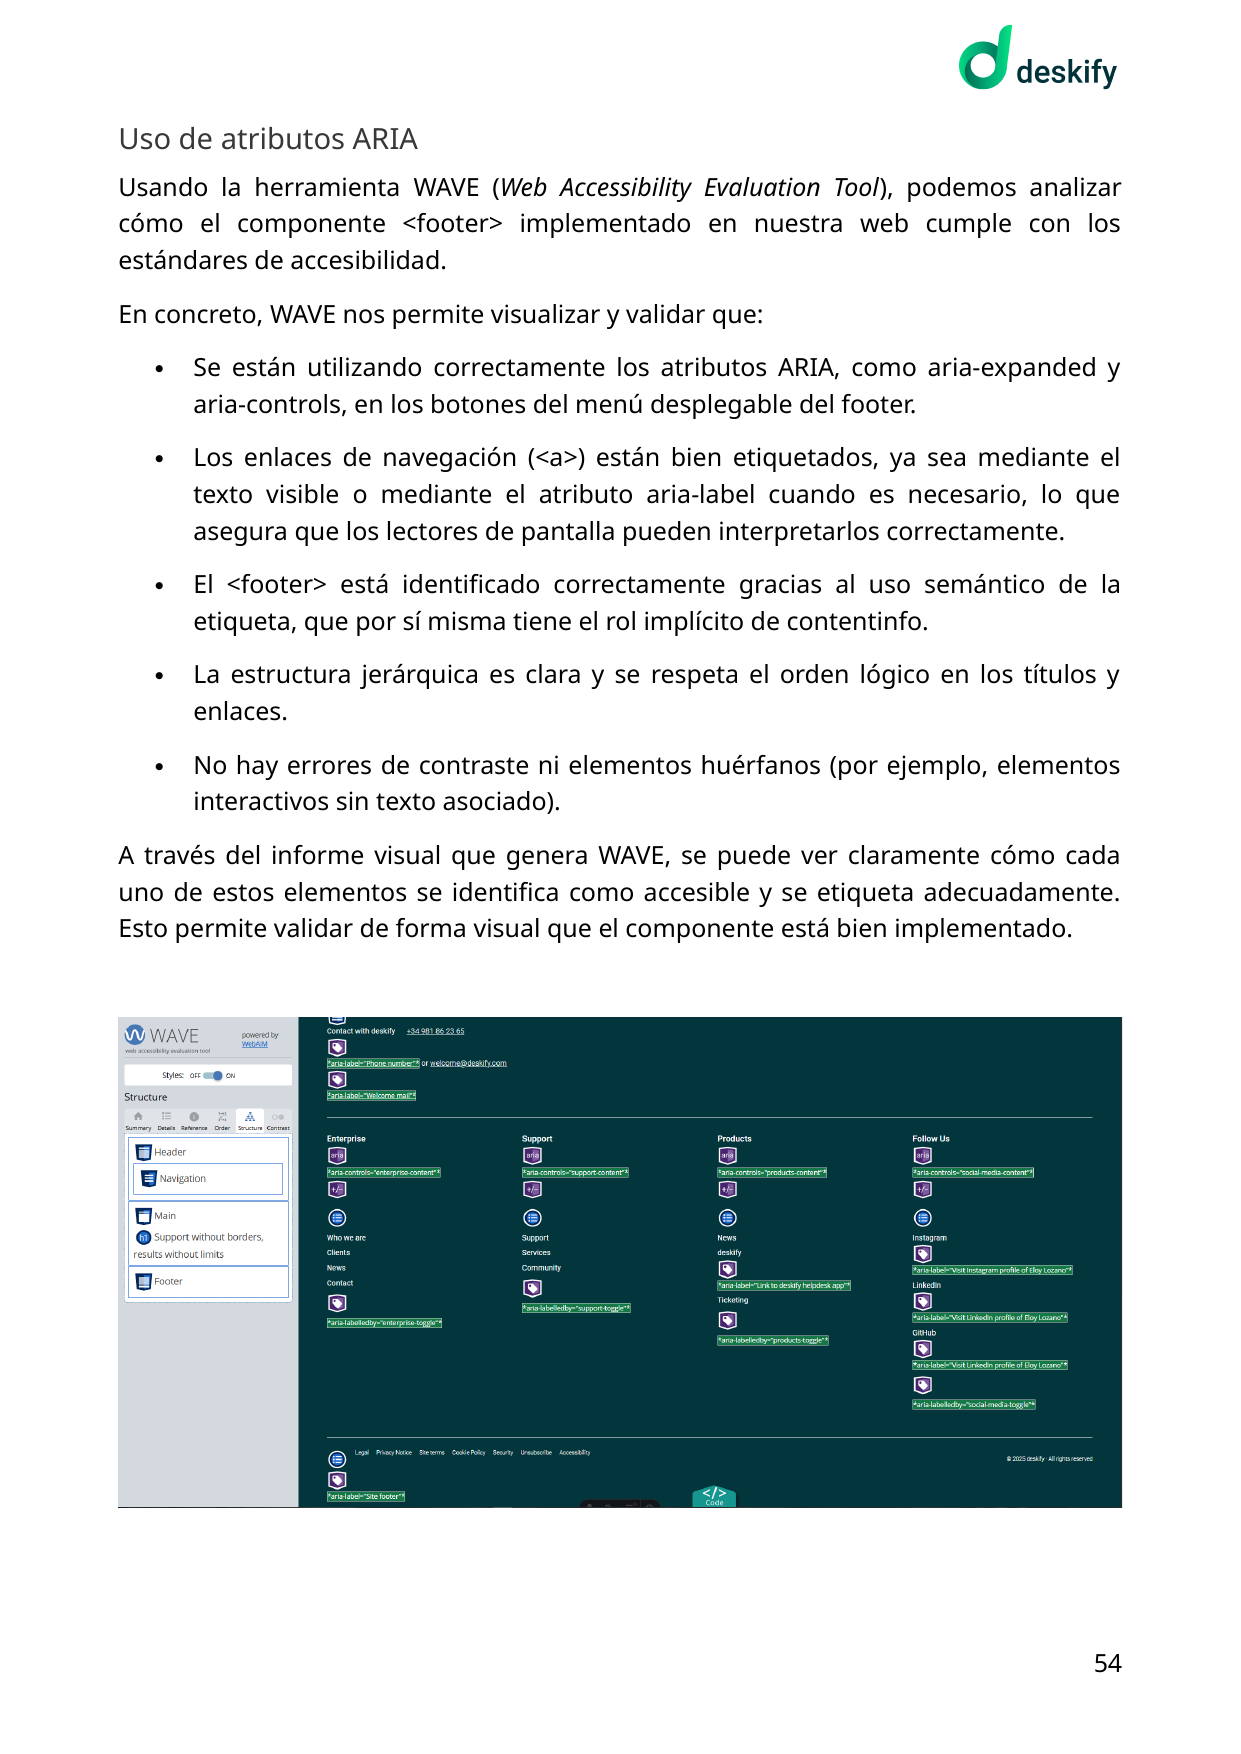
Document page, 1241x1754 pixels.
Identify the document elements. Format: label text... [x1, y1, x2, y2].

picture [118, 1017, 1123, 1508]
picture [953, 22, 1127, 92]
list No hay errores de contraste ni elementos huérfanos (por ejemplo, elementos interactivos sin texto asociado). [156, 747, 1122, 818]
list Los enlaces de navegación (<a>) están bien etiquetados, ya sea mediante el texto visible o mediante el atributo aria-label cuando es necesario, lo que asegura que los lectores de pantalla pueden interpretarlos correctamente. [156, 440, 1122, 547]
list La estructura jerárquica es clara y se respeta el orden lógico en los títulos y enlaces. [156, 657, 1122, 728]
text Usando la herramienta WAVE (Web Accessibility Evaluation Tool), podemos analizar cómo el componente <footer> implementado en nuestra web cumple con los estándares de accesibilidad. [118, 169, 1122, 277]
subtitle Uso de atributos ARIA [118, 118, 1122, 158]
list Se están utilizando correctamente los atributos ARIA, como aria-expanded y aria-controls, en los botones del menú desplegable del footer. [156, 350, 1122, 421]
list El <footer> está identificado correctamente gracias al uso semántico de la etiqueta, que por sí misma tiene el rol implícito de contentinfo. [156, 567, 1122, 638]
text A través del informe visual que genera WAVE, se puede ver claramente cómo cada uno de estos elementos se identifica como accesible y se etiqueta adecuadamente. Esto permite validar de forma visual que el componente está bien implementado. [118, 837, 1122, 945]
text En concreto, WAVE nos permite visualizar y validar que: [118, 296, 1122, 330]
